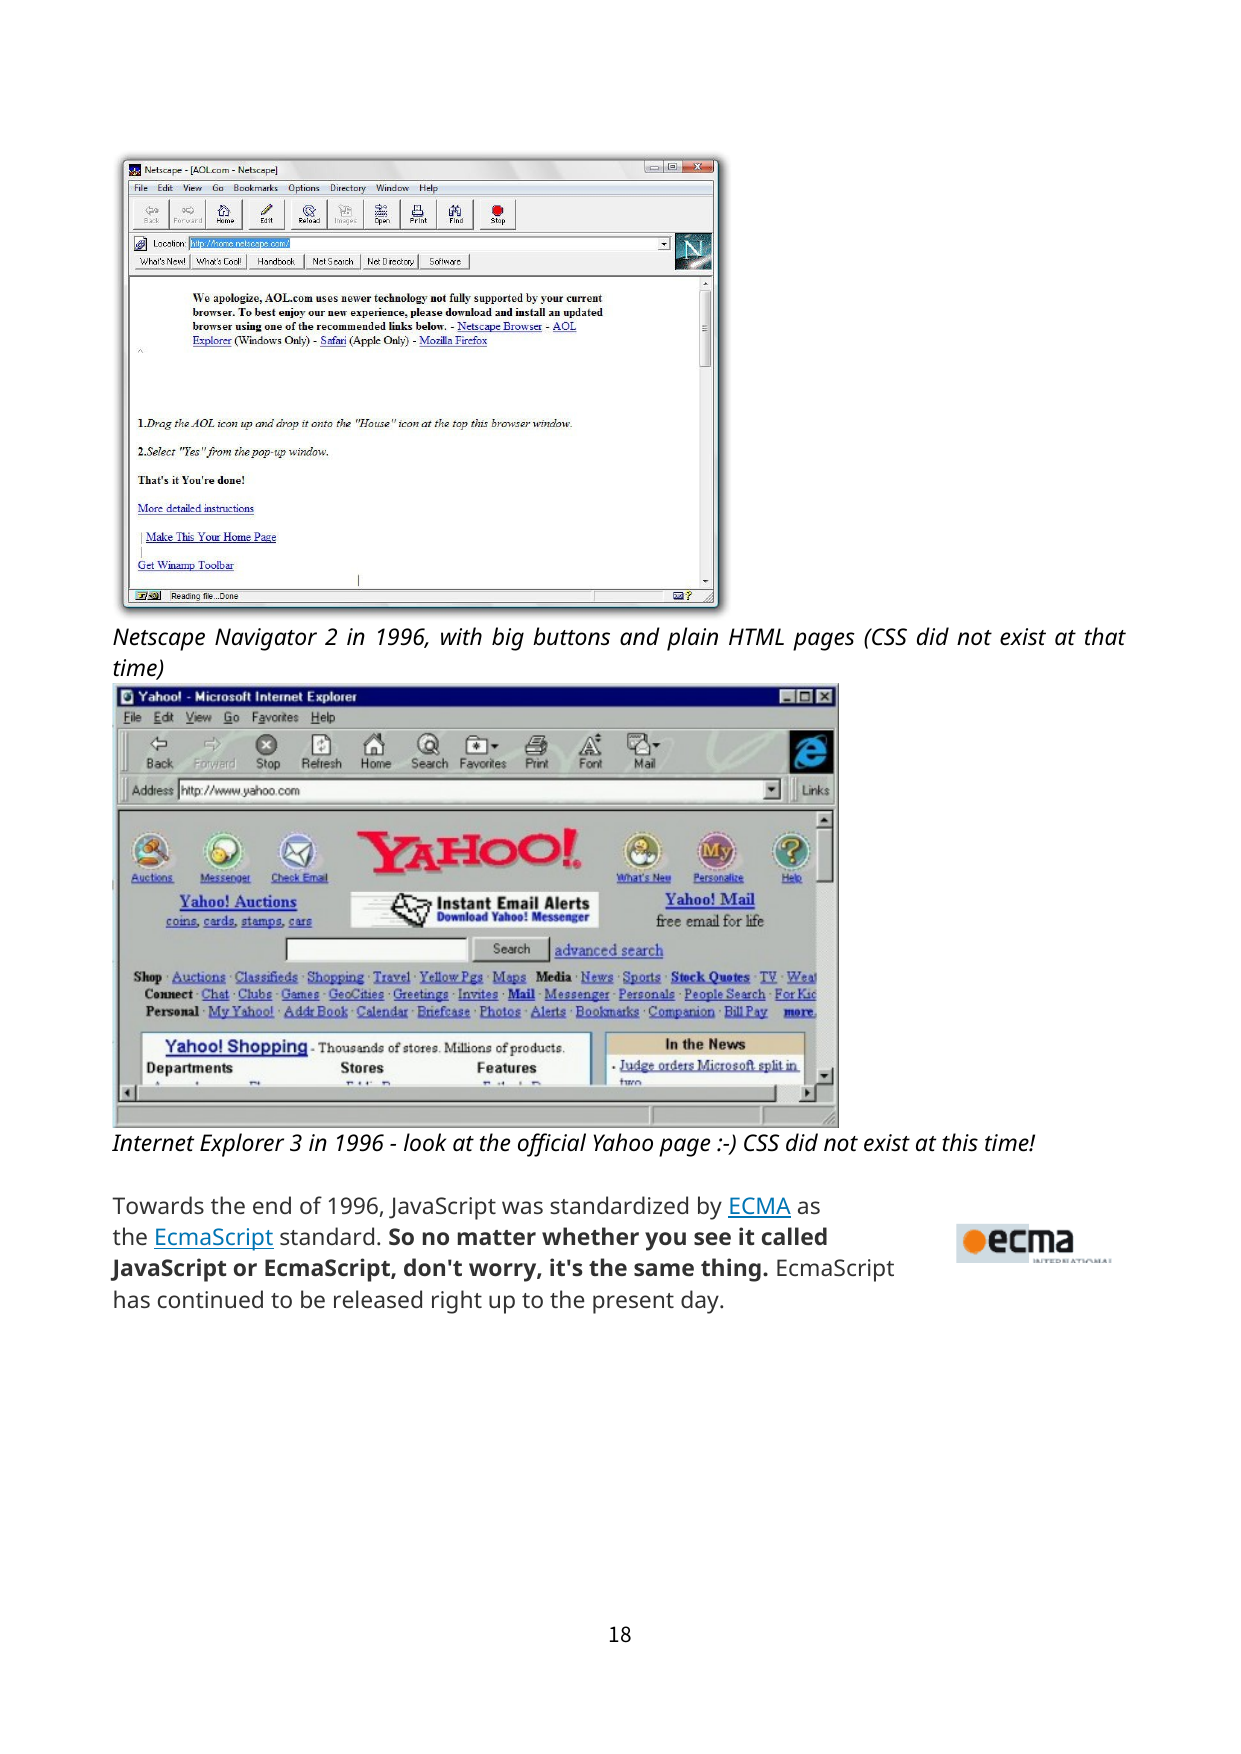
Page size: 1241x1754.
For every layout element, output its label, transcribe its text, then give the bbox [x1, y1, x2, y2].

picture [112, 683, 839, 1128]
text Internet Explorer 3 in 1996 - look at the official Yahoo page :-) CSS did not exist at this time! [112, 1127, 1128, 1158]
picture [112, 150, 732, 621]
text Towards the end of 1996, JavaScript was standardized by ECMA as the EcmaScript standard. So no matter whether you see it called JavaScript or EcmaScript, don't worry, it's the same thing. EcmaScript has continued to be released right up to the present day. [112, 1190, 1128, 1315]
text Netscape Navigator 2 in 1996, with big buttons and plain HTML pages (CSS did not exist at that time) [112, 621, 1128, 683]
picture [956, 1219, 1125, 1263]
